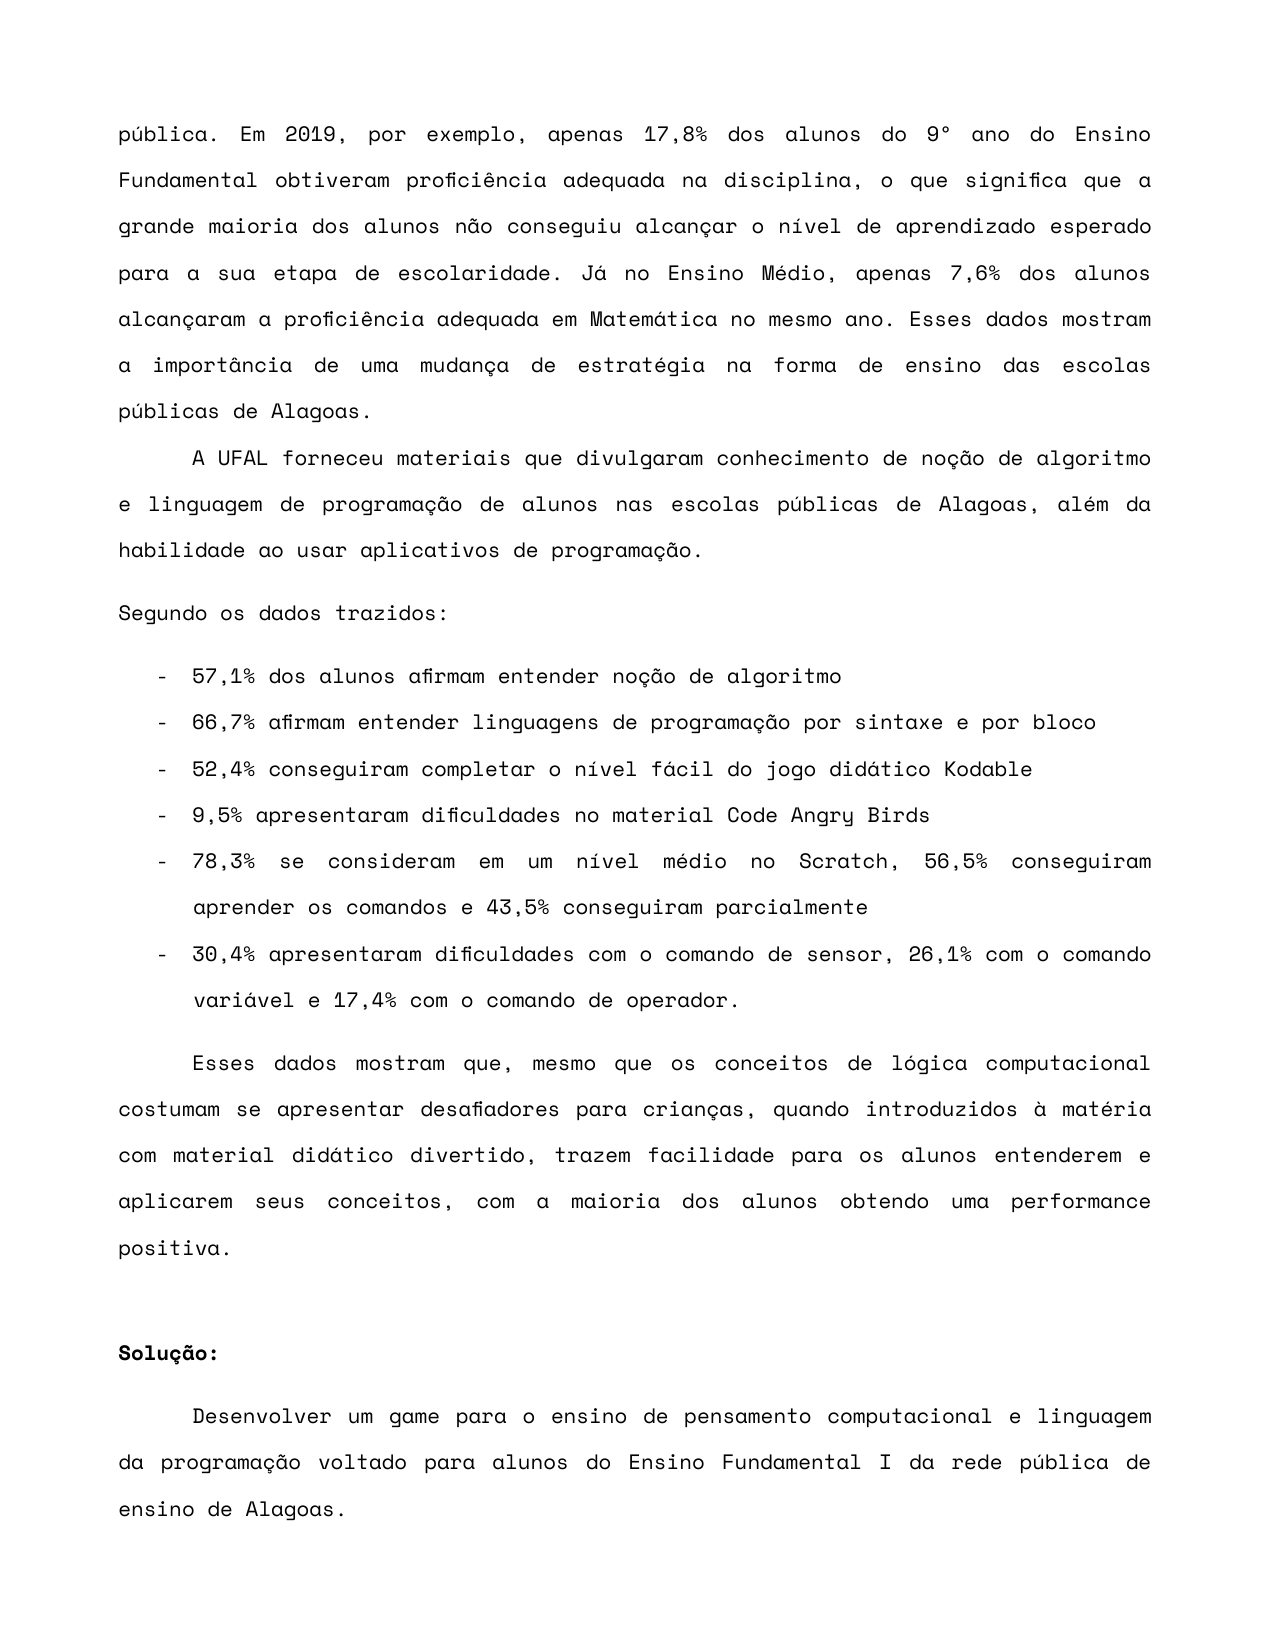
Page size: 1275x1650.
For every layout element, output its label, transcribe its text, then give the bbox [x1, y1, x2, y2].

text A UFAL forneceu materiais que divulgaram conhecimento de noção de algoritmo e linguagem de programação de alunos nas escolas públicas de Alagoas, além da habilidade ao usar aplicativos de programação. [118, 442, 1152, 565]
list 52,4% conseguiram completar o nível fácil do jogo didático Kodable [156, 753, 1152, 783]
text Desenvolver um game para o ensino de pensamento computacional e linguagem da programação voltado para alunos do Ensino Fundamental I da rede pública de ensino de Alagoas. [118, 1400, 1152, 1523]
text Segundo os dados trazidos: [118, 597, 1152, 628]
text Solução: [118, 1337, 1152, 1368]
text Esses dados mostram que, mesmo que os conceitos de lógica computacional costumam se apresentar desafiadores para crianças, quando introduzidos à matéria com material didático divertido, trazem facilidade para os alunos entenderem e aplicarem seus conceitos, com a maioria dos alunos obtendo uma performance positiva. [118, 1047, 1152, 1263]
list 66,7% afirmam entender linguagens de programação por sintaxe e por bloco [156, 706, 1152, 737]
list 78,3% se consideram em um nível médio no Scratch, 56,5% conseguiram aprender os comandos e 43,5% conseguiram parcialmente [156, 845, 1152, 922]
list 30,4% apresentaram dificuldades com o comando de sensor, 26,1% com o comando variável e 17,4% com o comando de operador. [156, 938, 1152, 1015]
list 9,5% apresentaram dificuldades no material Code Angry Birds [156, 799, 1152, 830]
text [118, 118, 1152, 426]
list 57,1% dos alunos afirmam entender noção de algoritmo [156, 660, 1152, 691]
